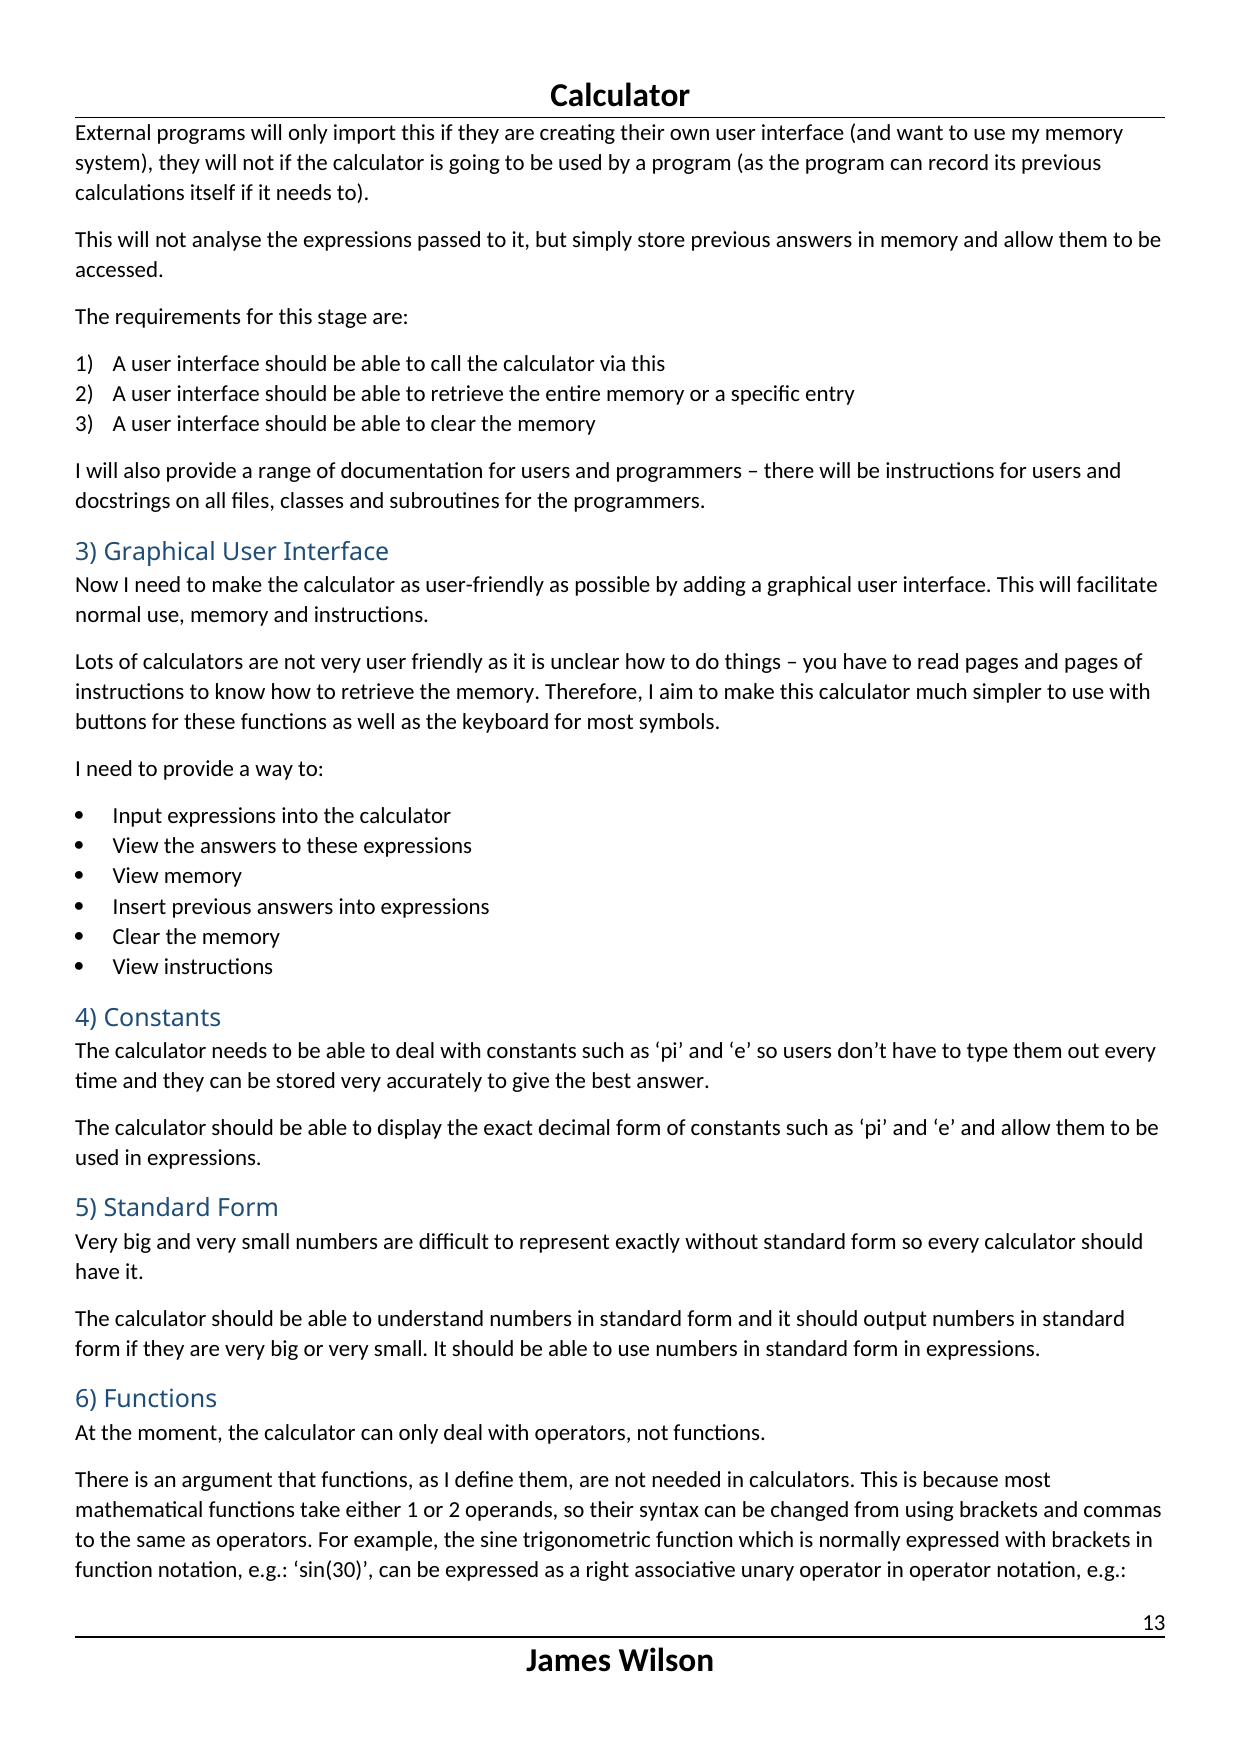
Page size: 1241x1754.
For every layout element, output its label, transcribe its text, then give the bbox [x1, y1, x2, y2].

text Now I need to make the calculator as user-friendly as possible by adding a graphical user interface. This will facilitate normal use, memory and instructions. [75, 570, 1165, 628]
text At the moment, the calculator can only deal with operators, not functions. [75, 1418, 1165, 1446]
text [75, 1465, 1165, 1583]
text The requirements for this stage are: [75, 302, 1165, 330]
text External programs will only import this if they are creating their own user interface (and want to use my memory system), they will not if the calculator is going to be used by a program (as the program can record its previous calculations itself if it needs to). [75, 118, 1165, 206]
subtitle 3) Graphical User Interface [75, 533, 1165, 567]
text Very big and very small numbers are difficult to represent exactly without standard form so every calculator should have it. [75, 1227, 1165, 1285]
list Input expressions into the calculator [75, 801, 1165, 829]
list A user interface should be able to clear the memory [75, 409, 1165, 437]
list Clear the memory [75, 922, 1165, 950]
list View memory [75, 862, 1165, 890]
subtitle 5) Standard Form [75, 1190, 1165, 1224]
text The calculator needs to be able to deal with constants such as ‘pi’ and ‘e’ so users don’t have to type them out every time and they can be stored very accurately to give the best answer. [75, 1036, 1165, 1094]
text The calculator should be able to understand numbers in standard form and it should output numbers in standard form if they are very big or very small. It should be able to use numbers in standard form in expressions. [75, 1304, 1165, 1362]
list View instructions [75, 952, 1165, 980]
list Insert previous answers into expressions [75, 892, 1165, 920]
text I will also provide a range of documentation for users and programmers – there will be instructions for users and docstrings on all files, classes and subroutines for the programmers. [75, 456, 1165, 514]
subtitle 4) Constants [75, 999, 1165, 1033]
list A user interface should be able to retrieve the entire memory or a specific entry [75, 379, 1165, 407]
list View the answers to these expressions [75, 831, 1165, 859]
text I need to provide a way to: [75, 754, 1165, 782]
list A user interface should be able to call the calculator via this [75, 349, 1165, 377]
text This will not analyse the expressions passed to it, but simply store previous answers in memory and allow them to be accessed. [75, 225, 1165, 283]
text Lots of calculators are not very user friendly as it is unclear how to do things – you have to read pages and pages of instructions to know how to retrieve the memory. Therefore, I aim to make this calculator much simpler to use with buttons for these functions as well as the keyboard for most symbols. [75, 647, 1165, 736]
text The calculator should be able to display the exact decimal form of constants such as ‘pi’ and ‘e’ and allow them to be used in expressions. [75, 1113, 1165, 1171]
subtitle 6) Functions [75, 1381, 1165, 1415]
